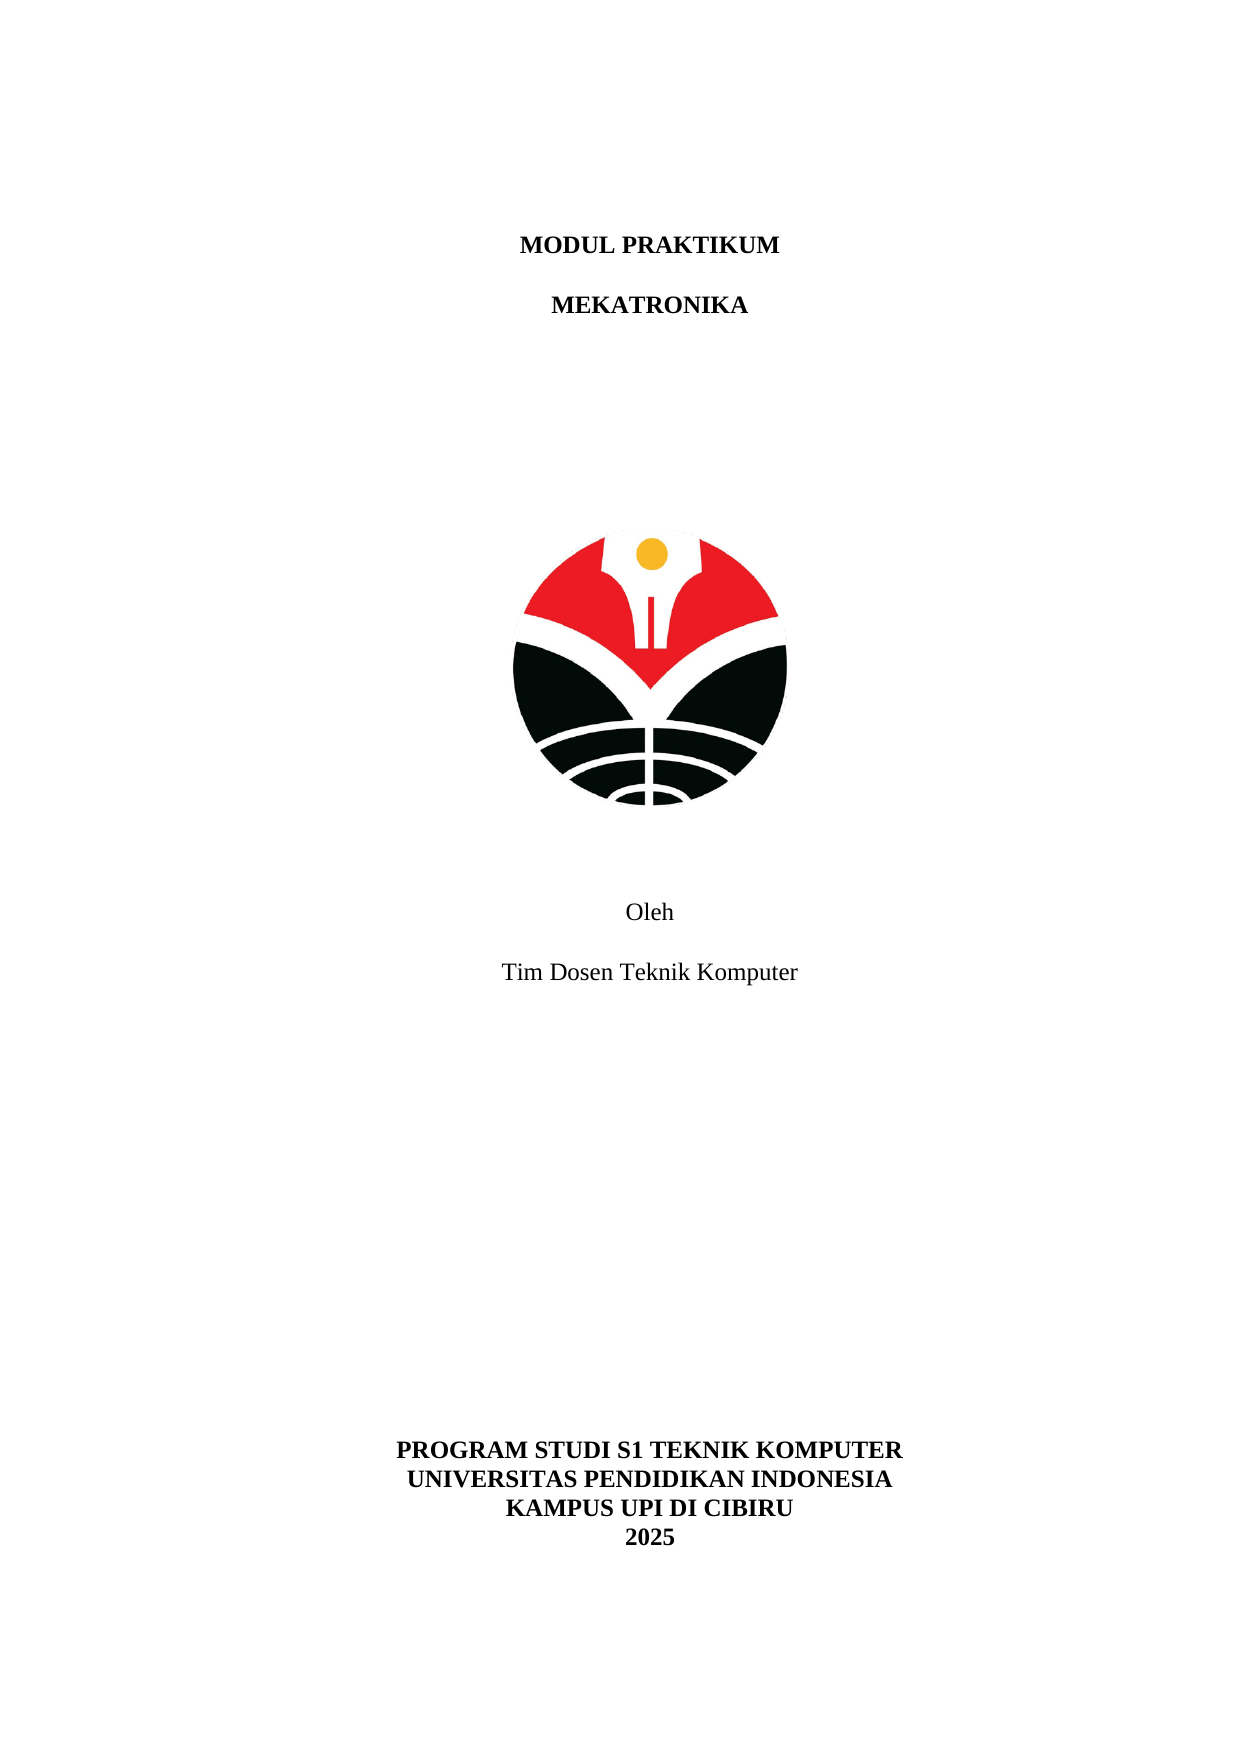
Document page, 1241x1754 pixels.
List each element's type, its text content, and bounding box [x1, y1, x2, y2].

text Oleh [236, 897, 1063, 926]
text PROGRAM STUDI S1 TEKNIK KOMPUTER [236, 1436, 1063, 1464]
text MODUL PRAKTIKUM [236, 230, 1063, 259]
text MEKATRONIKA [236, 290, 1063, 318]
text UNIVERSITAS PENDIDIKAN INDONESIA [236, 1464, 1063, 1493]
picture [510, 528, 789, 807]
text Tim Dosen Teknik Komputer [236, 957, 1063, 986]
text 2025 [236, 1522, 1063, 1551]
text KAMPUS UPI DI CIBIRU [236, 1493, 1063, 1522]
